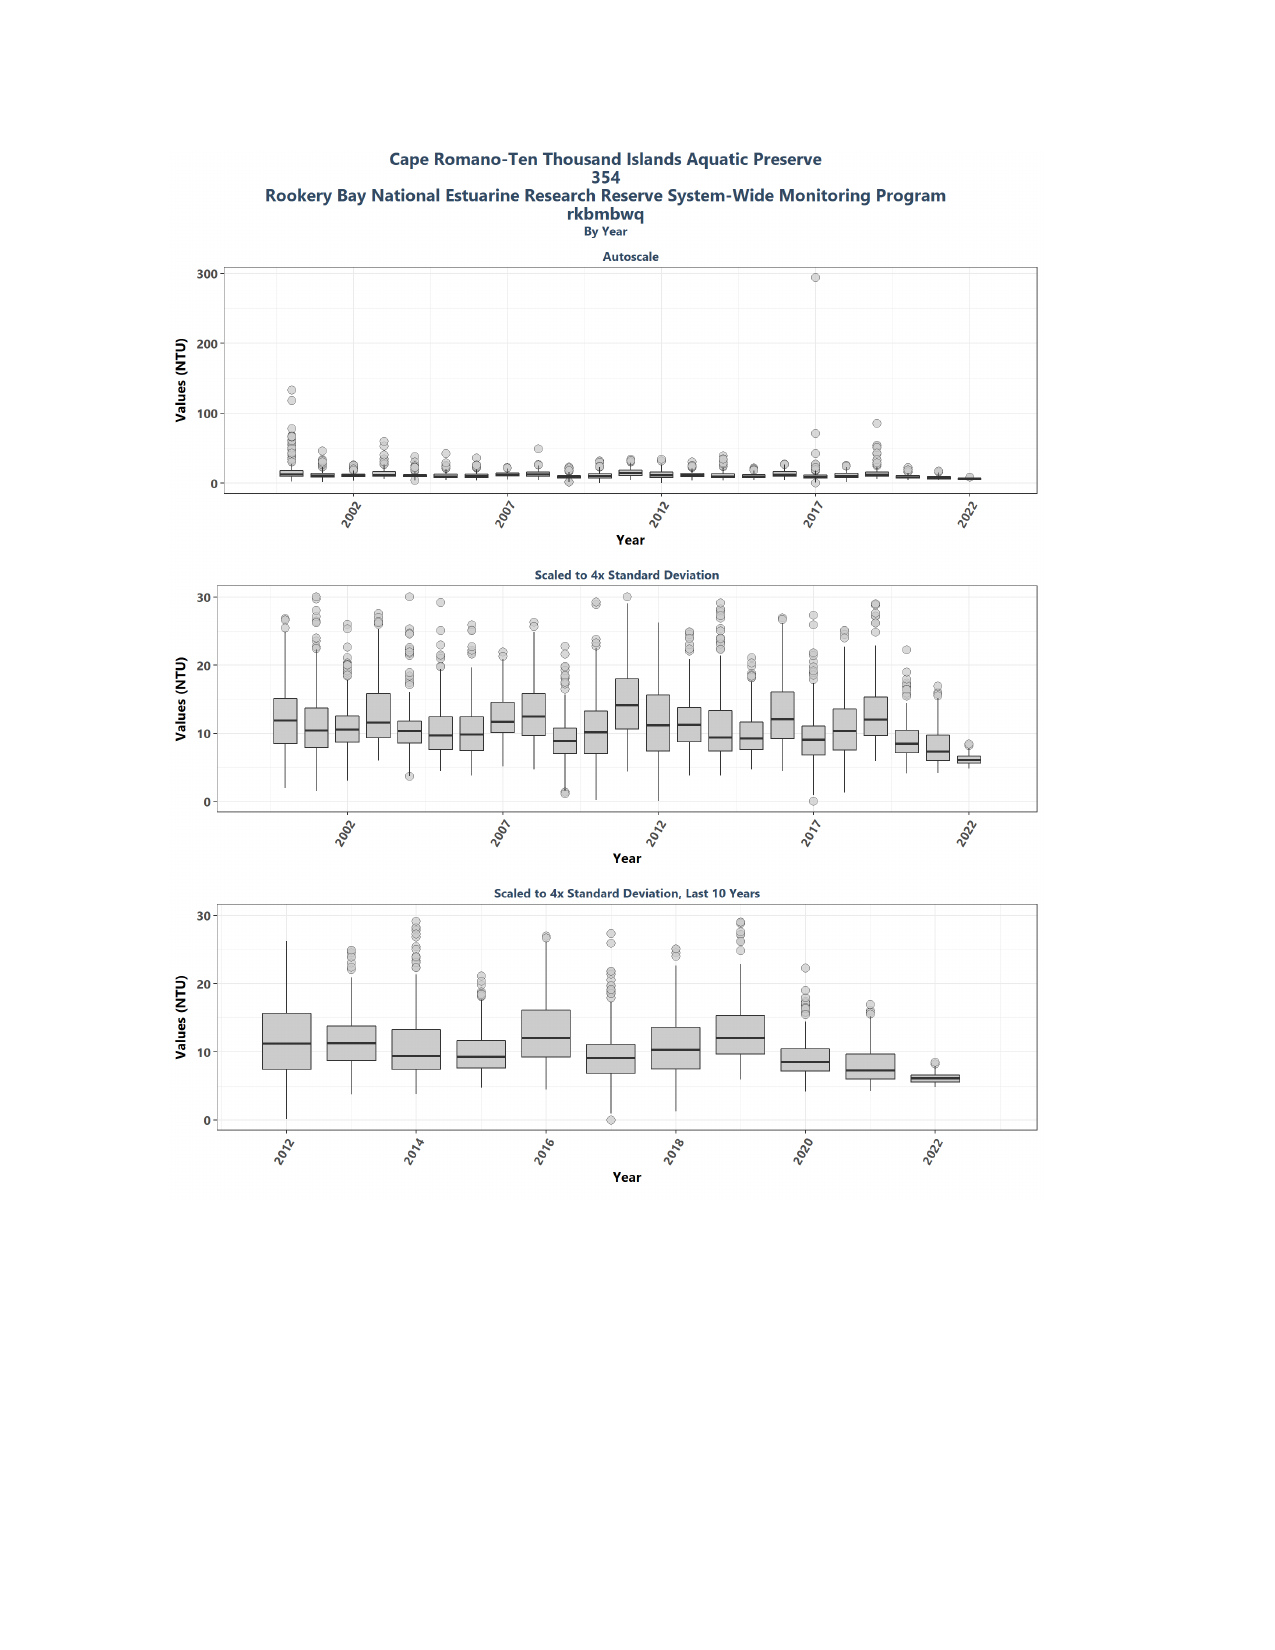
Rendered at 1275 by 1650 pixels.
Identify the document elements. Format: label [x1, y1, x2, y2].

picture [168, 150, 1044, 1200]
